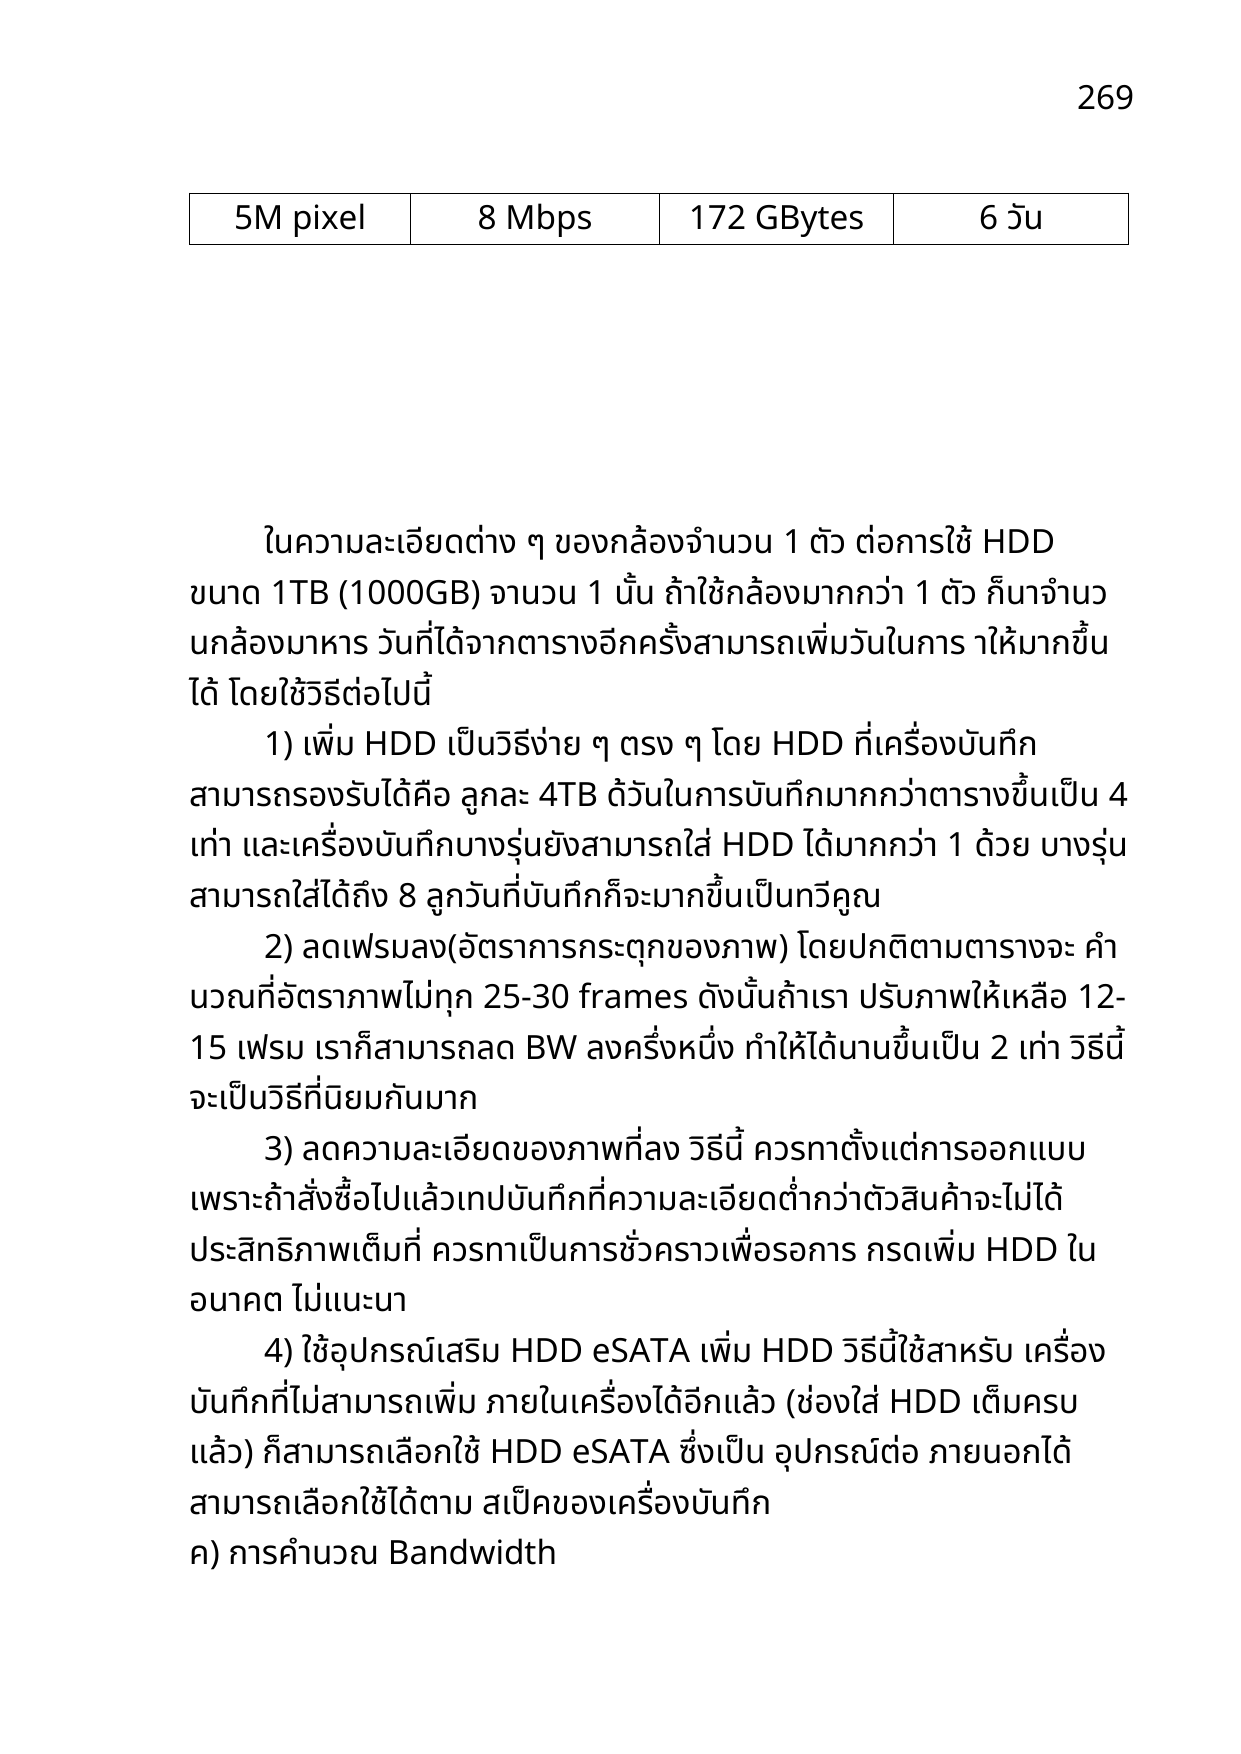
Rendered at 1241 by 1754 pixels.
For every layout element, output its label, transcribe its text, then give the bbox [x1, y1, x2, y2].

text ค) การคํานวณ Bandwidth [189, 1529, 1134, 1580]
text 2) ลดเฟรมลง(อัตราการกระตุกของภาพ) โดยปกติตามตารางจะ คํานวณที่อัตราภาพไม่ทุก 25-30 frames ดังนั้นถ้าเรา ปรับภาพให้เหลือ 12-15 เฟรม เราก็สามารถลด BW ลงครึ่งหนึ่ง ทำให้ได้นานขึ้นเป็น 2 เท่า วิธีนี้จะเป็นวิธีที่นิยมกันมาก [189, 922, 1134, 1125]
table_cell 5M pixel [190, 194, 410, 244]
text 4) ใช้อุปกรณ์เสริม HDD eSATA เพิ่ม HDD วิธีนี้ใช้สาหรับ เครื่องบันทึกที่ไม่สามารถเพิ่ม ภายในเครื่องได้อีกแล้ว (ช่องใส่ HDD เต็มครบแล้ว) ก็สามารถเลือกใช้ HDD eSATA ซึ่งเป็น อุปกรณ์ต่อ ภายนอกได้ สามารถเลือกใช้ได้ตาม สเป็คของเครื่องบันทึก [189, 1327, 1134, 1529]
table_cell 6 วัน [894, 194, 1128, 244]
text ในความละเอียดต่าง ๆ ของกล้องจํานวน 1ตัว ต่อการใช้ HDD ขนาด 1TB (1000GB) จานวน 1 นั้น ถ้าใช้กล้องมากกว่า 1ตัว ก็นาจํานวนกล้องมาหาร วันที่ได้จากตารางอีกครั้งสามารถเพิ่มวันในการ าให้มากขึ้นได้ โดยใช้วิธีต่อไปนี้ [189, 518, 1134, 720]
text 3) ลดความละเอียดของภาพที่ลง วิธีนี้ ควรทาตั้งแต่การออกแบบ เพราะถ้าสั่งซื้อไปแล้วเทปบันทึกที่ความละเอียดต่ำกว่าตัวสินค้าจะไม่ได้ประสิทธิภาพเต็มที่ ควรทาเป็นการชั่วคราวเพื่อรอการ กรดเพิ่ม HDD ในอนาคต ไม่แนะนา [189, 1125, 1134, 1327]
table_cell 8 Mbps [411, 194, 659, 244]
table_cell 172 GBytes [660, 194, 893, 244]
text 1) เพิ่ม HDD เป็นวิธีง่าย ๆ ตรง ๆ โดย HDD ที่เครื่องบันทึกสามารถรองรับได้คือ ลูกละ 4TB ด้วันในการบันทึกมากกว่าตารางขึ้นเป็น 4 เท่า และเครื่องบันทึกบางรุ่นยังสามารถใส่ HDD ได้มากกว่า 1 ด้วย บางรุ่นสามารถใส่ได้ถึง 8 ลูกวันที่บันทึกก็จะมากขึ้นเป็นทวีคูณ [189, 720, 1134, 922]
